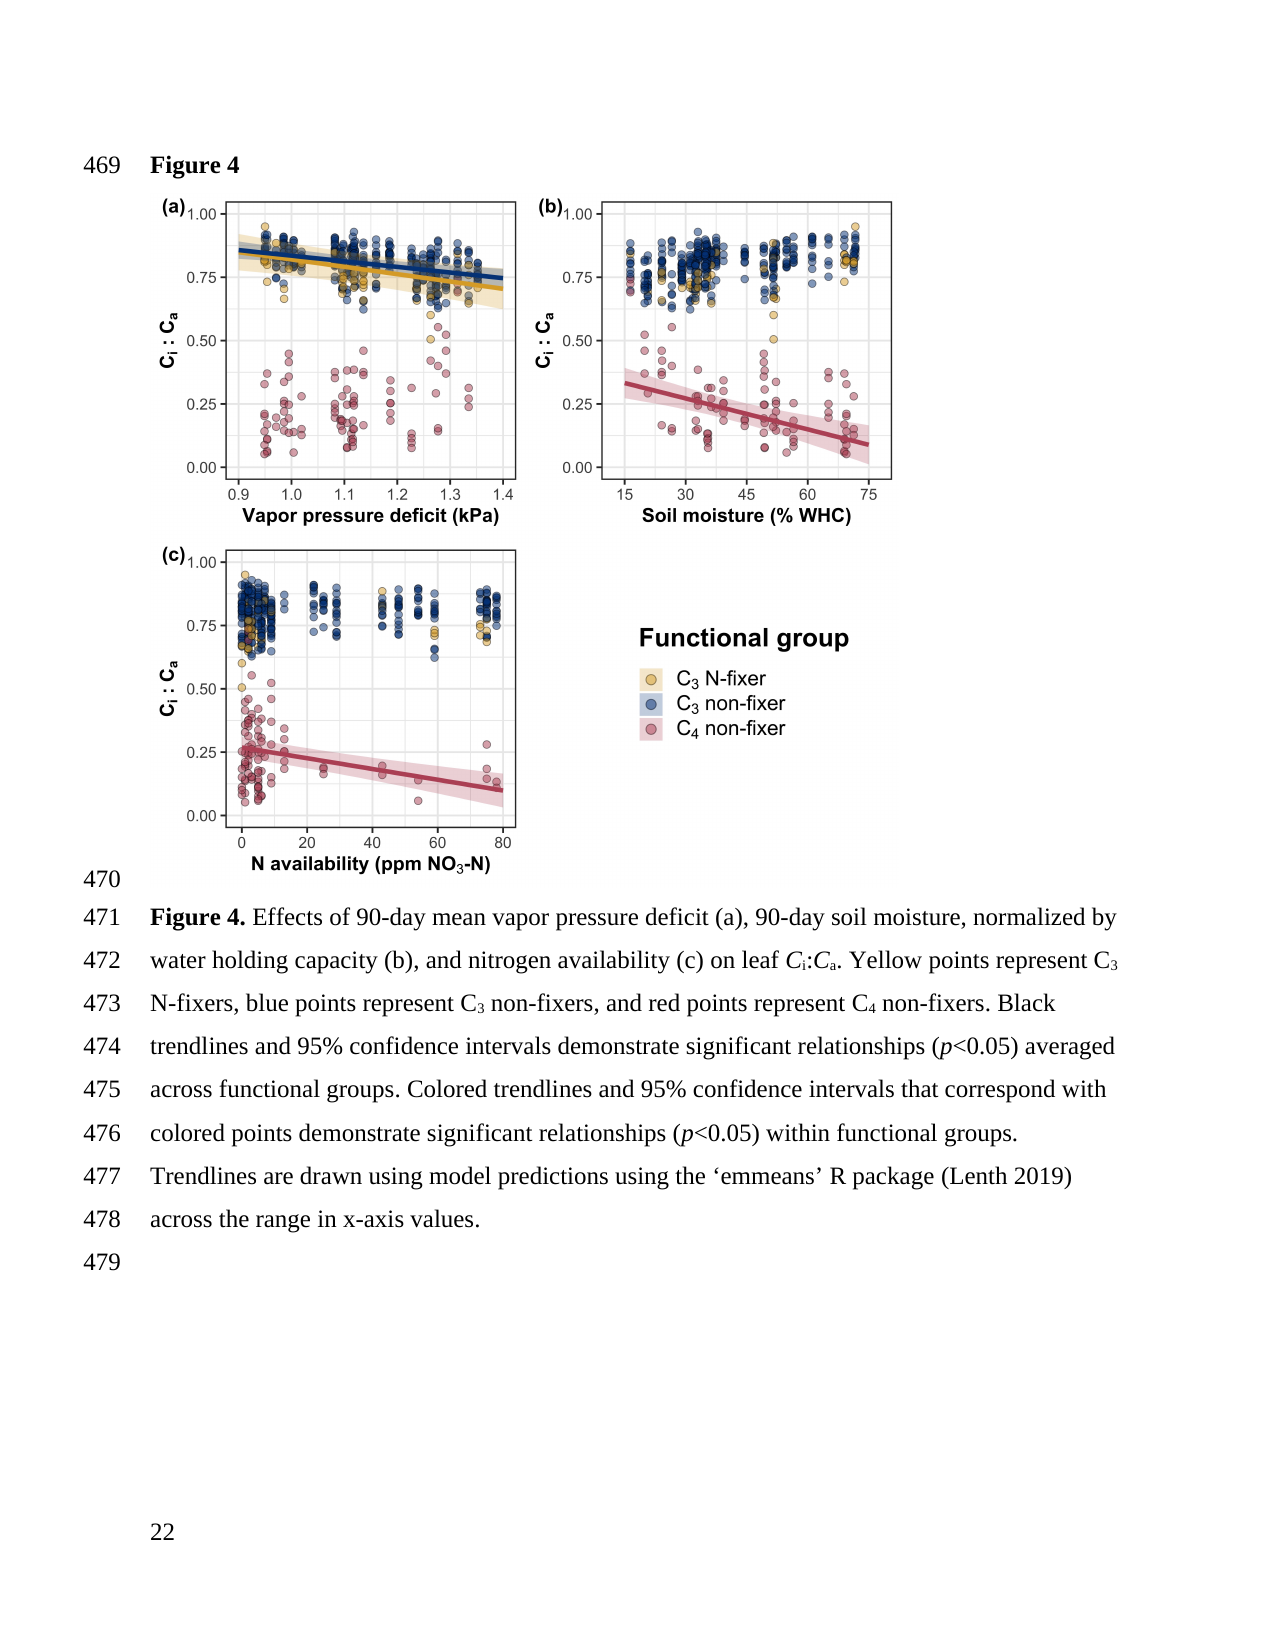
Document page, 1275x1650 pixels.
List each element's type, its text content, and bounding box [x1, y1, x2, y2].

text Figure 4 [150, 150, 1125, 179]
picture [150, 193, 899, 888]
text Figure 4. Effects of 90-day mean vapor pressure deficit (a), 90-day soil moisture, normalized by water holding capacity (b), and nitrogen availability (c) on leaf Ci:Ca. Yellow points represent C3 N-fixers, blue points represent C3 non-fixers, and red points represent C4 non-fixers. Black trendlines and 95% confidence intervals demonstrate significant relationships (p<0.05) averaged across functional groups. Colored trendlines and 95% confidence intervals that correspond with colored points demonstrate significant relationships (p<0.05) within functional groups. Trendlines are drawn using model predictions using the ‘emmeans’ R package (Lenth 2019) across the range in x-axis values. [150, 902, 1125, 1233]
